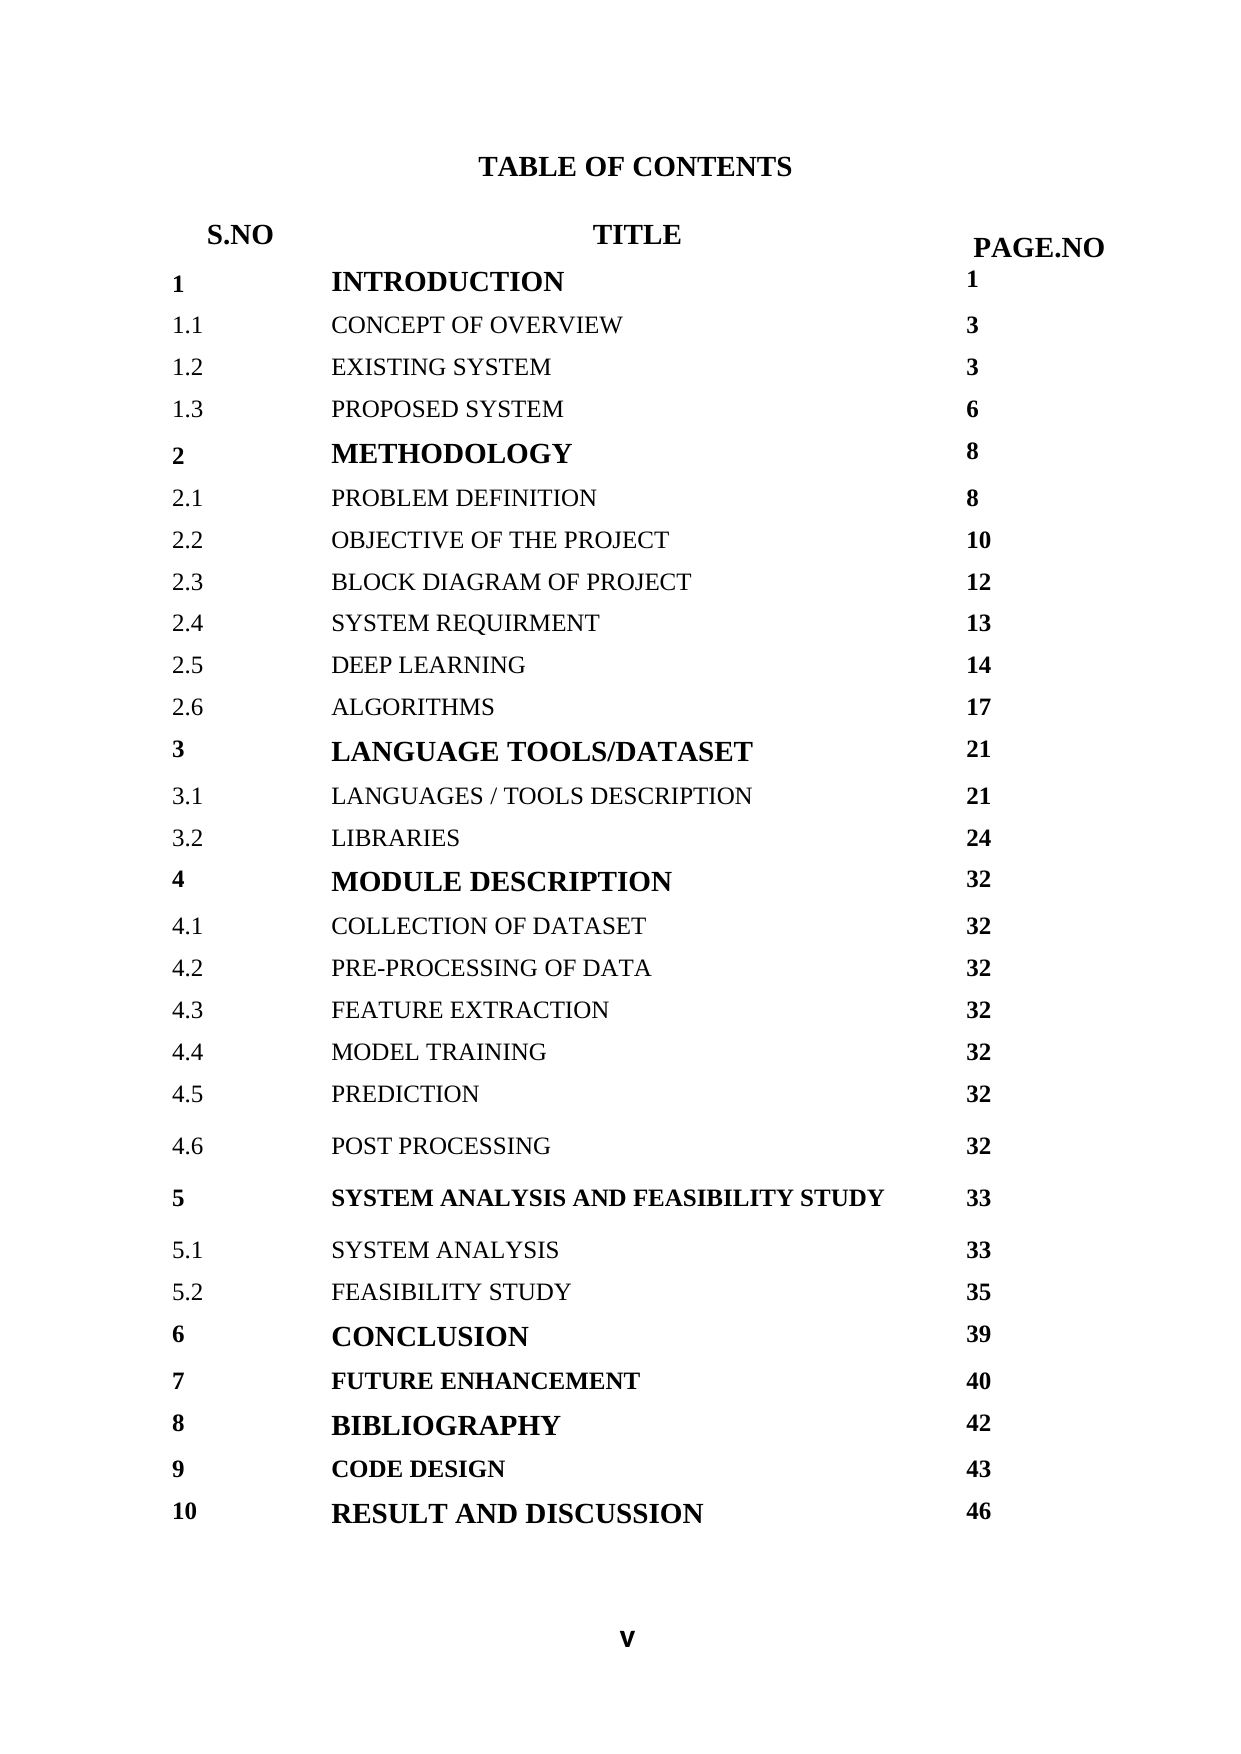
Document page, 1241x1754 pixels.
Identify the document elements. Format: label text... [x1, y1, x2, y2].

table_cell 2.6 [161, 692, 320, 734]
table_cell 32 [955, 995, 1123, 1037]
table_cell 8 [955, 436, 1123, 483]
table_cell 4.3 [161, 995, 320, 1037]
table_cell FEASIBILITY STUDY [320, 1277, 955, 1319]
table_cell SYSTEM REQUIRMENT [320, 609, 955, 650]
table_cell 17 [955, 692, 1123, 734]
table_cell LIBRARIES [320, 823, 955, 864]
table_cell 2 [161, 436, 320, 483]
table_cell 4.6 [161, 1131, 320, 1183]
table_cell EXISTING SYSTEM [320, 353, 955, 394]
table_cell 33 [955, 1235, 1123, 1277]
table_cell 4.5 [161, 1079, 320, 1131]
table_cell 4.2 [161, 953, 320, 995]
table_cell INTRODUCTION [320, 264, 955, 311]
table_cell 39 [955, 1319, 1123, 1366]
table_cell 21 [955, 781, 1123, 823]
table_cell 5 [161, 1183, 320, 1235]
table_cell ALGORITHMS [320, 692, 955, 734]
table_cell 3 [955, 353, 1123, 394]
table_cell 3.2 [161, 823, 320, 864]
table_cell 2.3 [161, 567, 320, 608]
table_cell 3 [955, 311, 1123, 352]
table_cell DEEP LEARNING [320, 650, 955, 692]
table_cell CONCLUSION [320, 1319, 955, 1366]
table_cell 1.3 [161, 394, 320, 436]
table_cell 1.1 [161, 311, 320, 352]
table_cell POST PROCESSING [320, 1131, 955, 1183]
table_cell 2.1 [161, 483, 320, 525]
table_cell 32 [955, 1079, 1123, 1131]
table_cell LANGUAGE TOOLS/DATASET [320, 734, 955, 781]
table_cell 21 [955, 734, 1123, 781]
table_cell 32 [955, 1037, 1123, 1079]
table_cell FEATURE EXTRACTION [320, 995, 955, 1037]
table_cell BLOCK DIAGRAM OF PROJECT [320, 567, 955, 608]
table_header TITLE [320, 183, 955, 264]
table_cell 1 [955, 264, 1123, 311]
table_cell PROPOSED SYSTEM [320, 394, 955, 436]
table_cell PRE-PROCESSING OF DATA [320, 953, 955, 995]
table_header PAGE.NO [955, 183, 1123, 264]
table_header S.NO [161, 183, 320, 264]
table_cell 33 [955, 1183, 1123, 1235]
table_cell CONCEPT OF OVERVIEW [320, 311, 955, 352]
table_cell 46 [955, 1496, 1123, 1543]
table_cell SYSTEM ANALYSIS AND FEASIBILITY STUDY [320, 1183, 955, 1235]
table_cell FUTURE ENHANCEMENT [320, 1366, 955, 1408]
table_cell BIBLIOGRAPHY [320, 1408, 955, 1454]
table_cell 9 [161, 1454, 320, 1496]
table_cell 32 [955, 953, 1123, 995]
table_cell 3.1 [161, 781, 320, 823]
table_cell 43 [955, 1454, 1123, 1496]
table_cell 2.5 [161, 650, 320, 692]
table_cell 35 [955, 1277, 1123, 1319]
text TABLE OF CONTENTS [277, 149, 994, 182]
table_cell 5.2 [161, 1277, 320, 1319]
table_cell LANGUAGES / TOOLS DESCRIPTION [320, 781, 955, 823]
table_cell 7 [161, 1366, 320, 1408]
table_cell 4 [161, 865, 320, 911]
table_cell COLLECTION OF DATASET [320, 911, 955, 953]
table_cell PROBLEM DEFINITION [320, 483, 955, 525]
table_cell 32 [955, 911, 1123, 953]
table_cell 10 [161, 1496, 320, 1543]
table_cell 2.4 [161, 609, 320, 650]
table_cell 32 [955, 865, 1123, 911]
table_cell METHODOLOGY [320, 436, 955, 483]
table_cell 24 [955, 823, 1123, 864]
table_cell 32 [955, 1131, 1123, 1183]
table_cell RESULT AND DISCUSSION [320, 1496, 955, 1543]
table_cell PREDICTION [320, 1079, 955, 1131]
table_cell OBJECTIVE OF THE PROJECT [320, 525, 955, 567]
table_cell 8 [161, 1408, 320, 1454]
table_cell 10 [955, 525, 1123, 567]
table_cell 8 [955, 483, 1123, 525]
table_cell 13 [955, 609, 1123, 650]
table_cell 6 [955, 394, 1123, 436]
table_cell 1 [161, 264, 320, 311]
table_cell 40 [955, 1366, 1123, 1408]
table_cell 4.4 [161, 1037, 320, 1079]
table_cell 12 [955, 567, 1123, 608]
table_cell MODULE DESCRIPTION [320, 865, 955, 911]
table_cell SYSTEM ANALYSIS [320, 1235, 955, 1277]
table_cell 4.1 [161, 911, 320, 953]
table_cell 1.2 [161, 353, 320, 394]
table_cell 2.2 [161, 525, 320, 567]
table_cell MODEL TRAINING [320, 1037, 955, 1079]
table_cell 6 [161, 1319, 320, 1366]
table_cell CODE DESIGN [320, 1454, 955, 1496]
table_cell 14 [955, 650, 1123, 692]
table_cell 42 [955, 1408, 1123, 1454]
table_cell 5.1 [161, 1235, 320, 1277]
table_cell 3 [161, 734, 320, 781]
